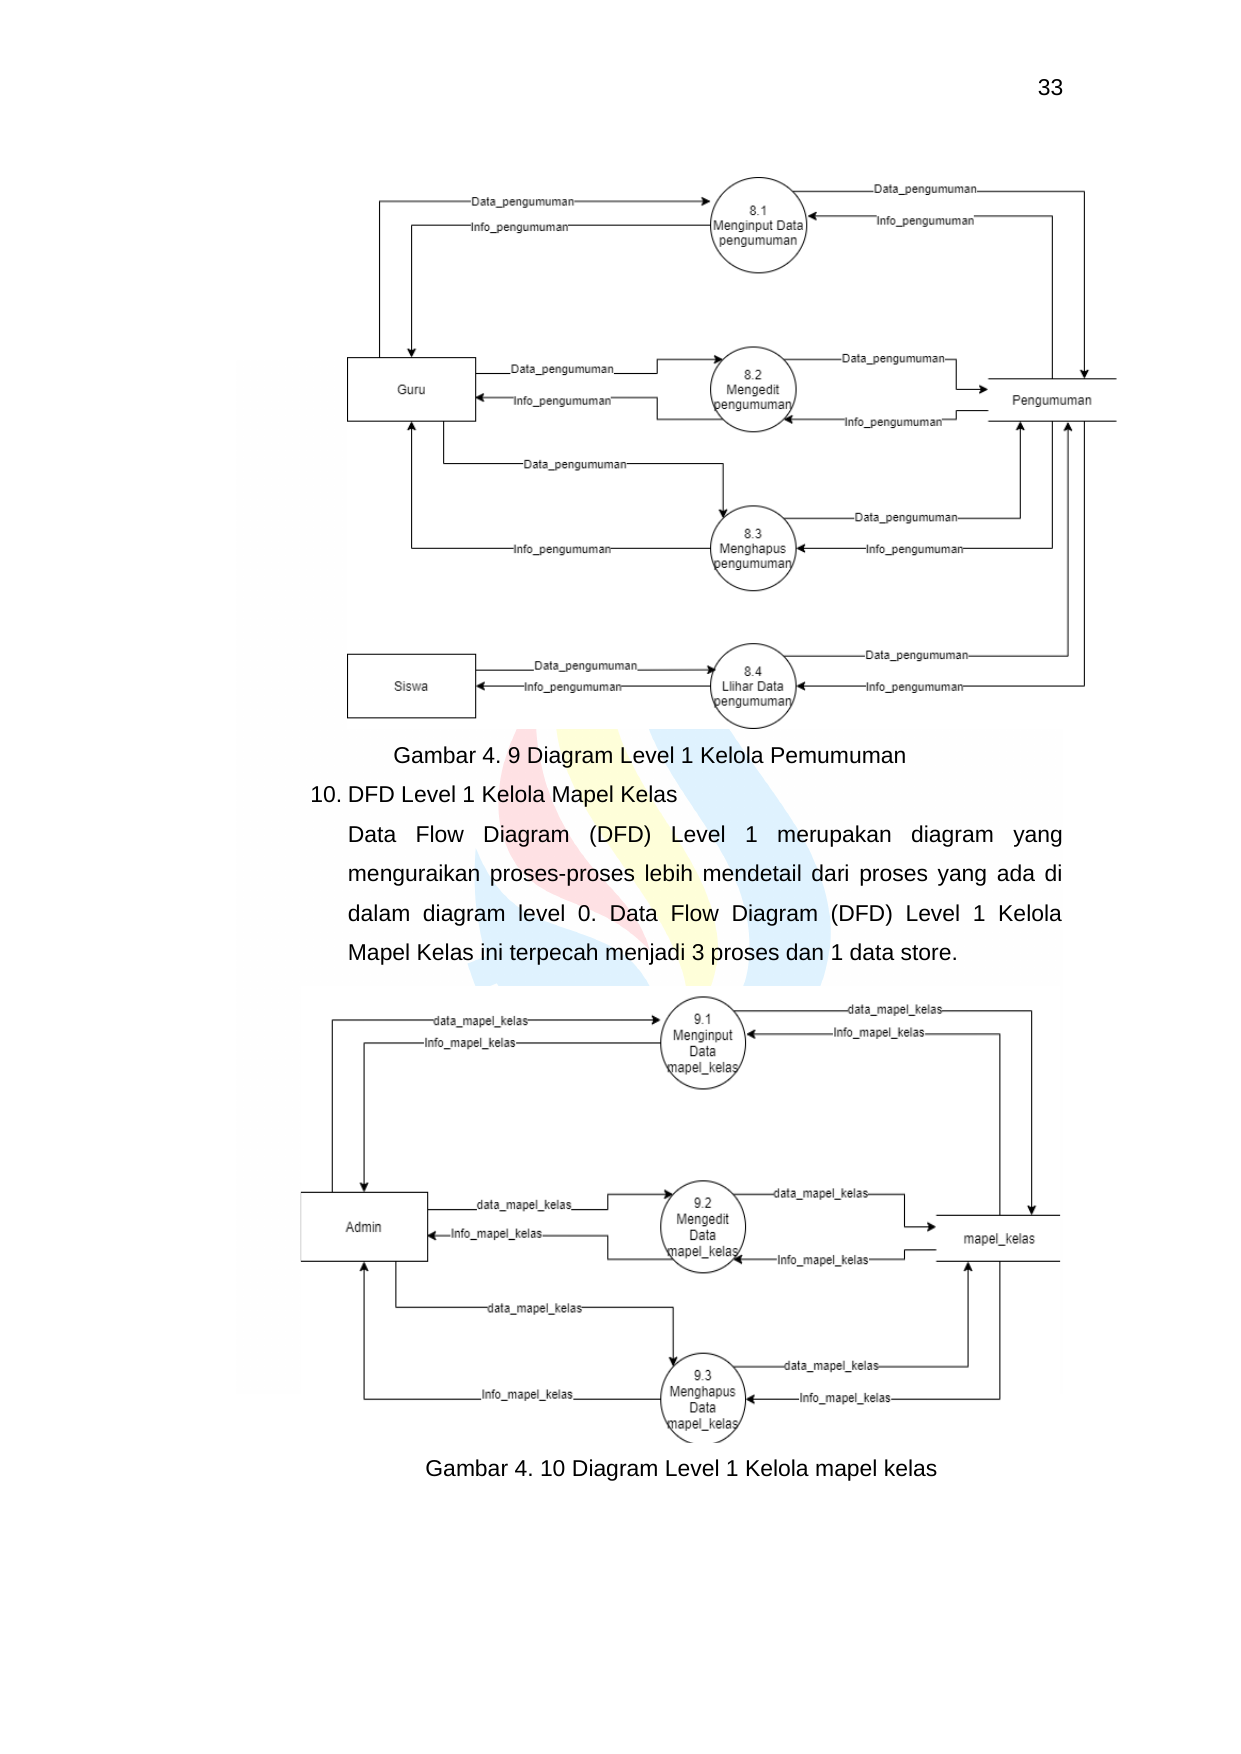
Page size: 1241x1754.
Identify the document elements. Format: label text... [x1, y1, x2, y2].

list Gambar 4. 9 [236, 742, 1063, 768]
picture [300, 986, 1060, 1443]
picture [347, 177, 1117, 729]
